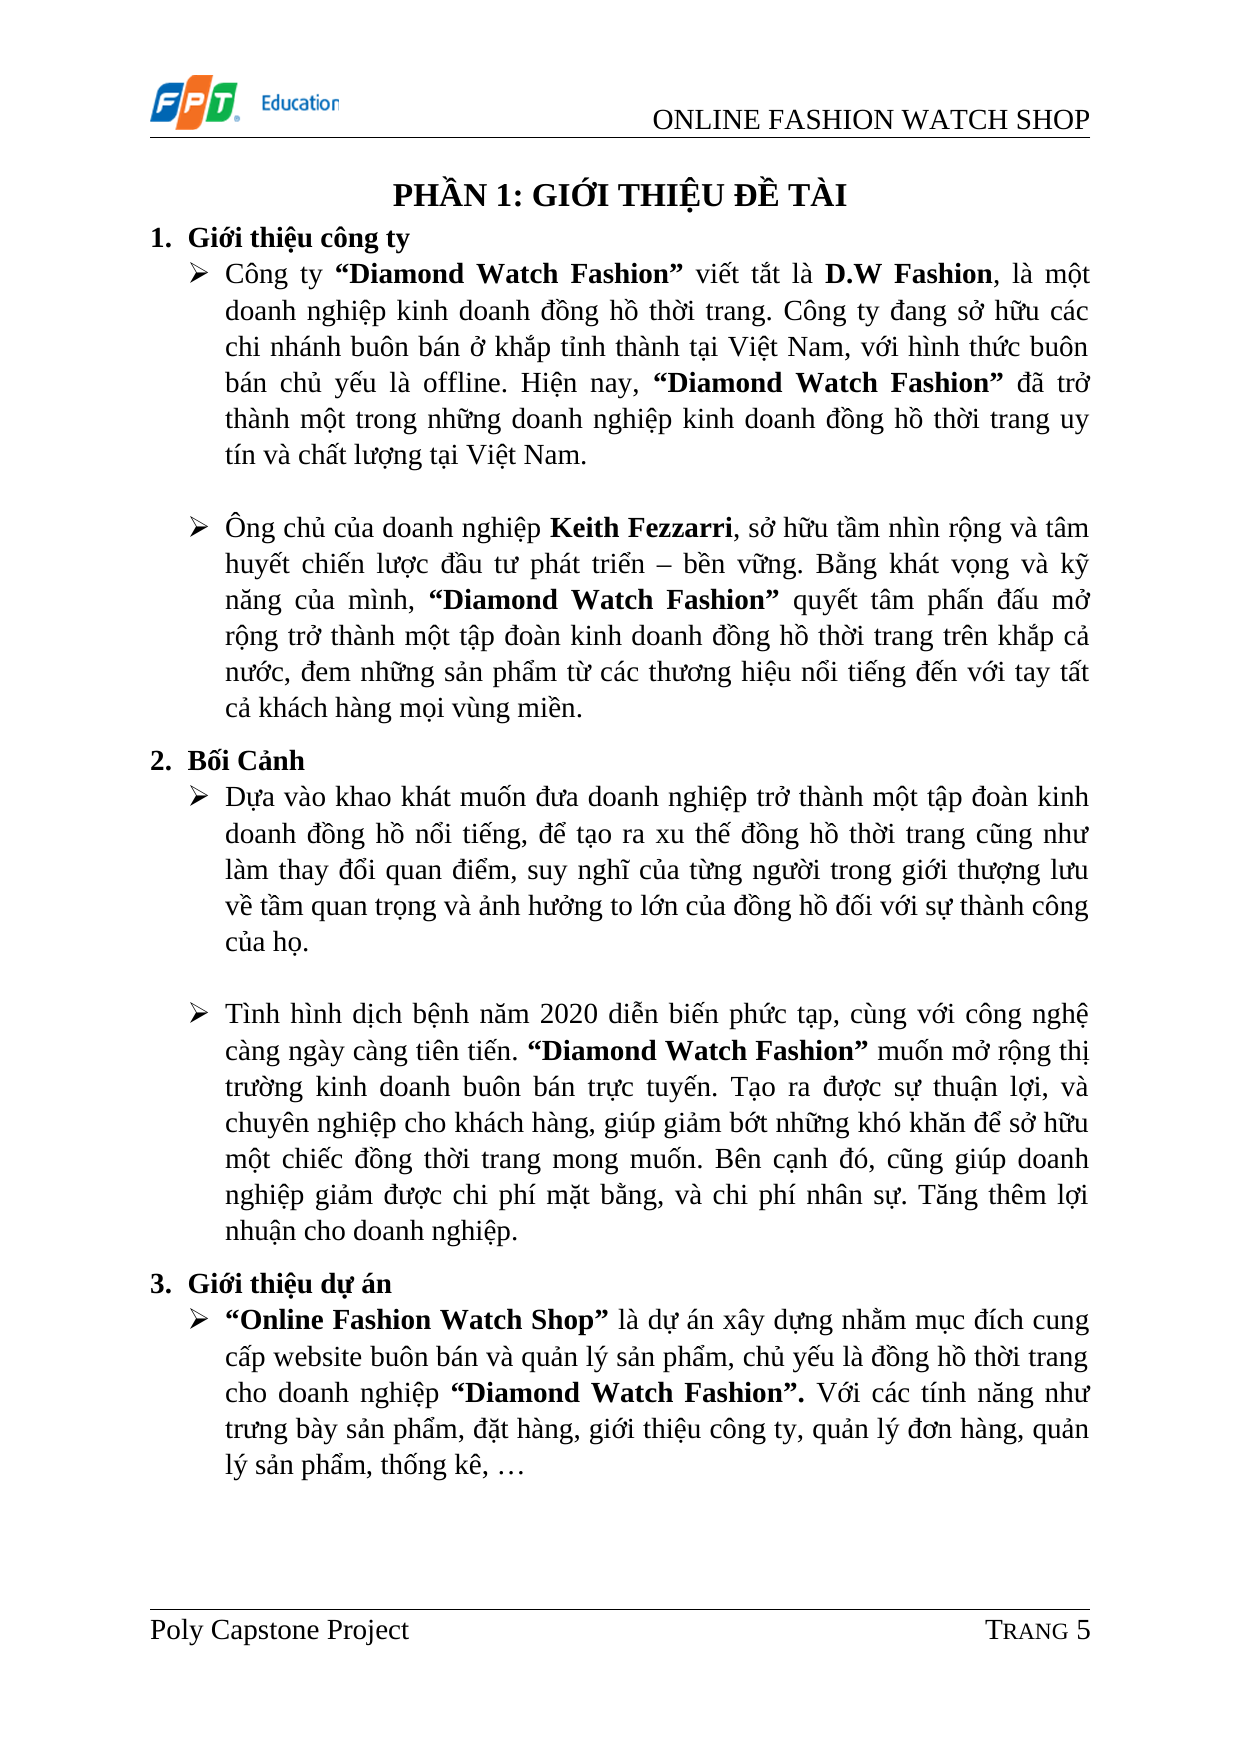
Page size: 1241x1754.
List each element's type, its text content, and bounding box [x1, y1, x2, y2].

list Công ty “Diamond Watch Fashion” viết tắt là D.W Fashion, là một doanh nghiệp kinh doanh đồng hồ thời trang. Công ty đang sở hữu các chi nhánh buôn bán ở khắp tỉnh thành tại Việt Nam, với hình thức buôn bán chủ yếu là offline. Hiện nay, “Diamond Watch Fashion” đã trở thành một trong những doanh nghiệp kinh doanh đồng hồ thời trang uy tín và chất lượng tại Việt Nam. [187, 257, 1090, 471]
subtitle PHẦN 1: GIỚI THIỆU ĐỀ TÀI [150, 175, 1090, 213]
list Tình hình dịch bệnh năm 2020 diễn biến phức tạp, cùng với công nghệ càng ngày càng tiên tiến. “Diamond Watch Fashion” muốn mở rộng thị trường kinh doanh buôn bán trực tuyến. Tạo ra được sự thuận lợi, và chuyên nghiệp cho khách hàng, giúp giảm bớt những khó khăn để sở hữu một chiếc đồng thời trang mong muốn. Bên cạnh đó, cũng giúp doanh nghiệp giảm được chi phí mặt bằng, và chi phí nhân sự. Tăng thêm lợi nhuận cho doanh nghiệp. [187, 997, 1090, 1247]
list Dựa vào khao khát muốn đưa doanh nghiệp trở thành một tập đoàn kinh doanh đồng hồ nổi tiếng, để tạo ra xu thế đồng hồ thời trang cũng như làm thay đổi quan điểm, suy nghĩ của từng người trong giới thượng lưu về tầm quan trọng và ảnh hưởng to lớn của đồng hồ đối với sự thành công của họ. [187, 779, 1090, 958]
picture [150, 75, 339, 130]
subtitle Giới thiệu công ty [150, 221, 1090, 254]
subtitle Bối Cảnh [150, 743, 1090, 777]
list “Online Fashion Watch Shop” là dự án xây dựng nhằm mục đích cung cấp website buôn bán và quản lý sản phẩm, chủ yếu là đồng hồ thời trang cho doanh nghiệp “Diamond Watch Fashion”. Với các tính năng như trưng bày sản phẩm, đặt hàng, giới thiệu công ty, quản lý đơn hàng, quản lý sản phẩm, thống kê, … [187, 1302, 1090, 1481]
list Ông chủ của doanh nghiệp Keith Fezzarri, sở hữu tầm nhìn rộng và tâm huyết chiến lược đầu tư phát triển – bền vững. Bằng khát vọng và kỹ năng của mình, “Diamond Watch Fashion” quyết tâm phấn đấu mở rộng trở thành một tập đoàn kinh doanh đồng hồ thời trang trên khắp cả nước, đem những sản phẩm từ các thương hiệu nổi tiếng đến với tay tất cả khách hàng mọi vùng miền. [187, 510, 1090, 724]
subtitle Giới thiệu dự án [150, 1266, 1090, 1300]
